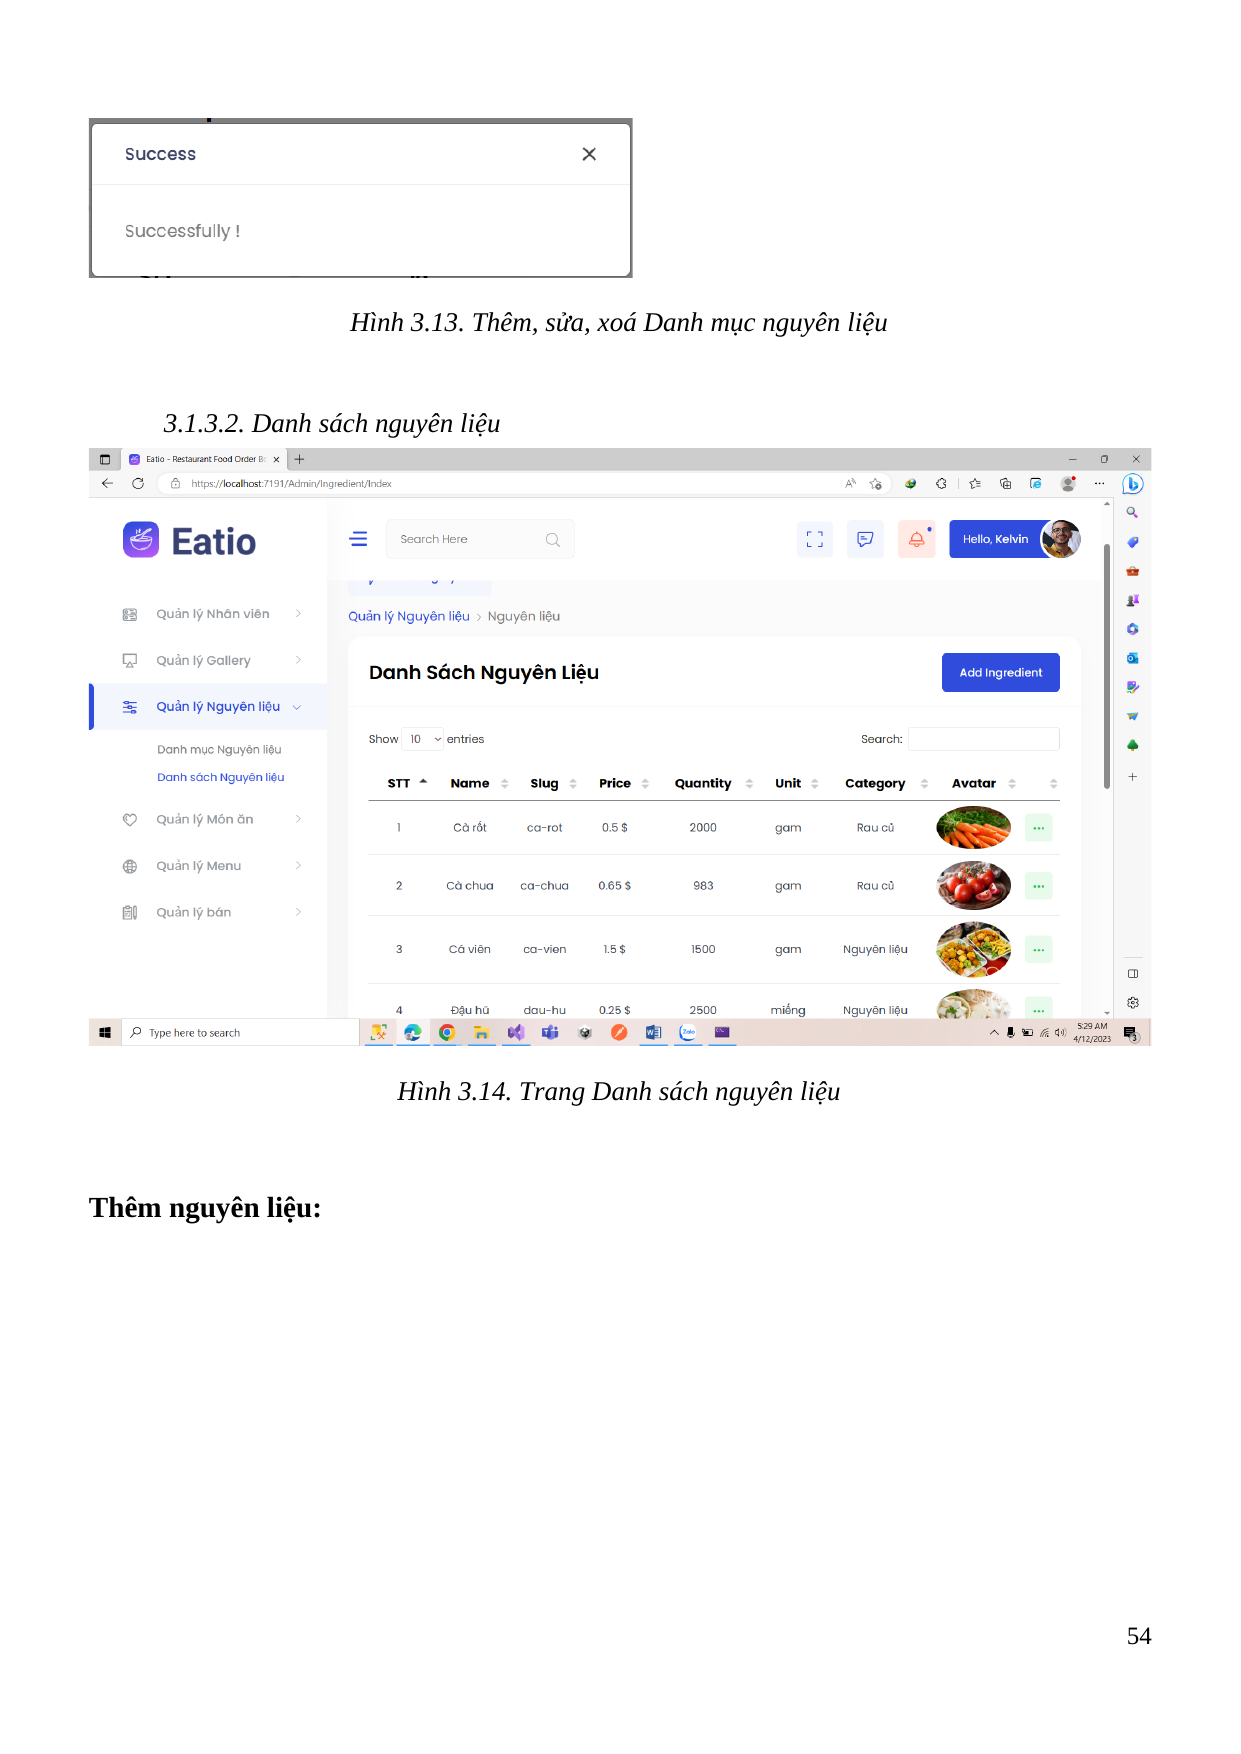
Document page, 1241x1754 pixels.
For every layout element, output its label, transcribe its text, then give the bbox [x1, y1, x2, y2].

picture [88, 118, 633, 278]
picture [88, 448, 1152, 1046]
subtitle Hình 3.13. Thêm, sửa, xoá Danh mục nguyên liệu [89, 306, 1152, 337]
text Thêm nguyên liệu: [89, 1190, 1152, 1224]
subtitle 3.1.3.2. Danh sách nguyên liệu [164, 407, 1152, 438]
subtitle Hình 3.14. Trang Danh sách nguyên liệu [89, 1075, 1152, 1106]
